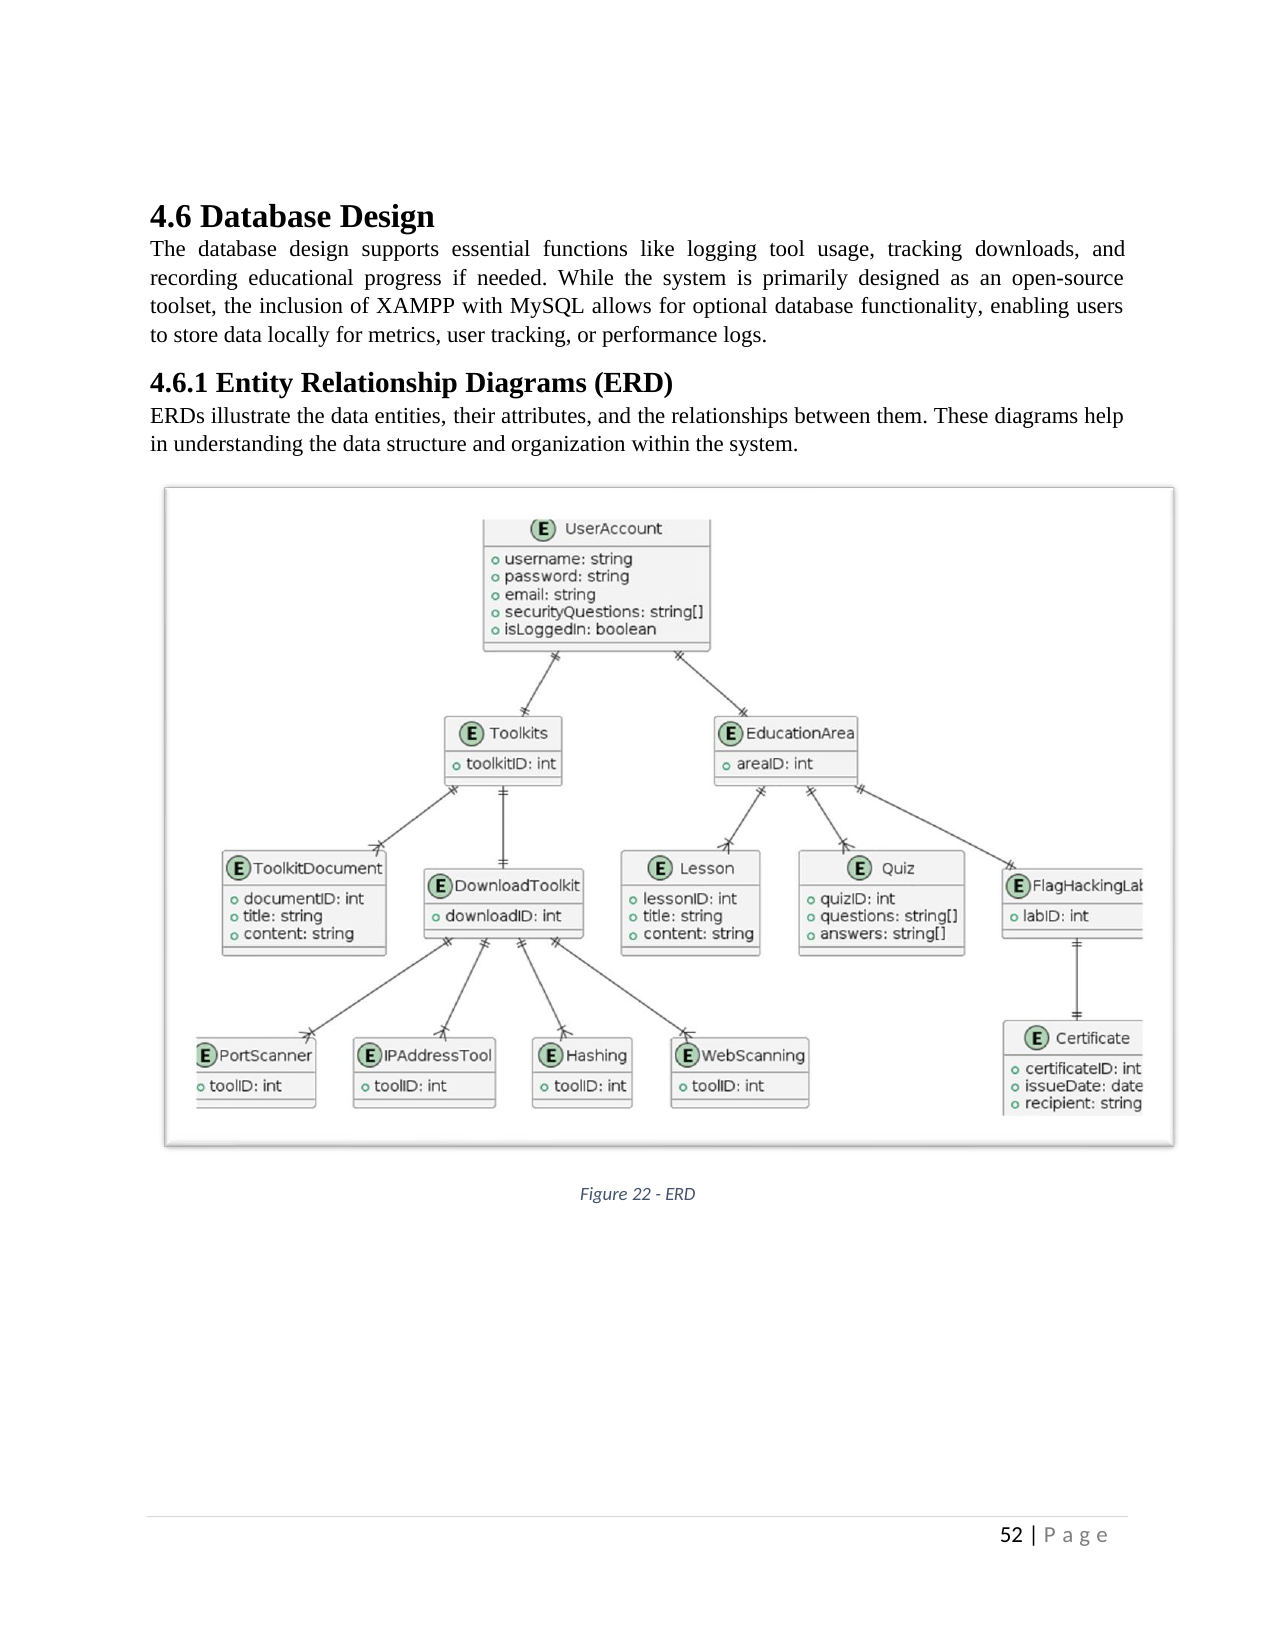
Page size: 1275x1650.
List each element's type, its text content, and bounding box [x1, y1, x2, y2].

list Database Design [150, 197, 1200, 235]
subtitle Entity Relationship Diagrams (ERD) [150, 365, 1200, 399]
text Figure 22 - ERD [176, 1182, 1099, 1205]
text The database design supports essential functions like logging tool usage, tracking downloads, and recording educational progress if needed. While the system is primarily designed as an open-source toolset, the inclusion of XAMPP with MySQL allows for optional database functionality, enabling users to store data locally for metrics, user tracking, or performance logs. [150, 235, 1126, 347]
picture [158, 481, 1180, 1153]
text ERDs illustrate the data entities, their attributes, and the relationships between them. These diagrams help in understanding the data structure and organization within the system. [150, 402, 1125, 457]
